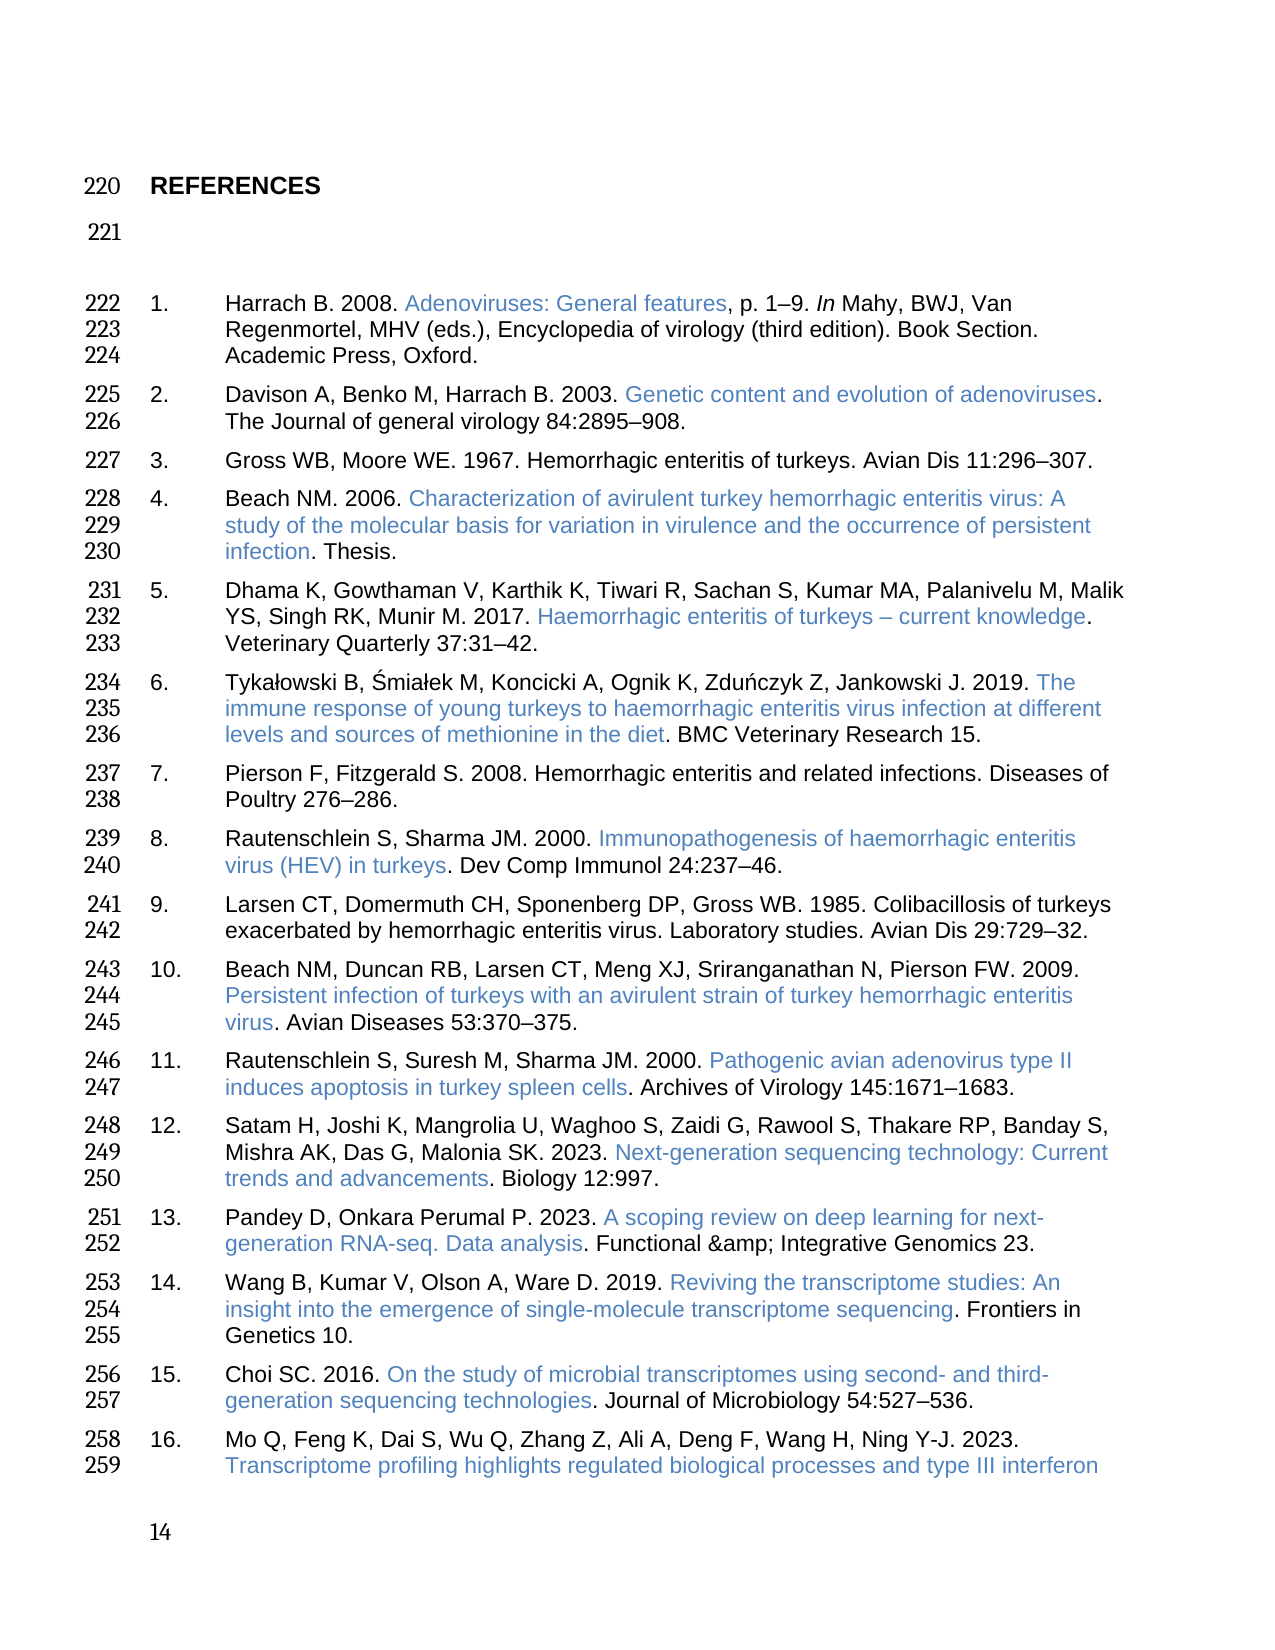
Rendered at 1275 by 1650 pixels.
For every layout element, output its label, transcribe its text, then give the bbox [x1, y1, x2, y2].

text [150, 1426, 1125, 1479]
text 14. Wang B, Kumar V, Olson A, Ware D. 2019. Reviving the transcriptome studies: An insight into the emergence of single-molecule transcriptome sequencing. Frontiers in Genetics 10. [150, 1269, 1125, 1348]
text 3. Gross WB, Moore WE. 1967. Hemorrhagic enteritis of turkeys. Avian Dis 11:296–307. [150, 447, 1125, 473]
text 12. Satam H, Joshi K, Mangrolia U, Waghoo S, Zaidi G, Rawool S, Thakare RP, Banday S, Mishra AK, Das G, Malonia SK. 2023. Next-generation sequencing technology: Current trends and advancements. Biology 12:997. [150, 1112, 1125, 1192]
text 11. Rautenschlein S, Suresh M, Sharma JM. 2000. Pathogenic avian adenovirus type II induces apoptosis in turkey spleen cells. Archives of Virology 145:1671–1683. [150, 1047, 1125, 1100]
text 1. Harrach B. 2008. Adenoviruses: General features, p. 1–9. In Mahy, BWJ, Van Regenmortel, MHV (eds.), Encyclopedia of virology (third edition). Book Section. Academic Press, Oxford. [150, 290, 1125, 369]
text 10. Beach NM, Duncan RB, Larsen CT, Meng XJ, Sriranganathan N, Pierson FW. 2009. Persistent infection of turkeys with an avirulent strain of turkey hemorrhagic enteritis virus. Avian Diseases 53:370–375. [150, 956, 1125, 1035]
text 15. Choi SC. 2016. On the study of microbial transcriptomes using second- and third-generation sequencing technologies. Journal of Microbiology 54:527–536. [150, 1361, 1125, 1413]
subtitle REFERENCES [150, 171, 1125, 199]
text 5. Dhama K, Gowthaman V, Karthik K, Tiwari R, Sachan S, Kumar MA, Palanivelu M, Malik YS, Singh RK, Munir M. 2017. Haemorrhagic enteritis of turkeys – current knowledge. Veterinary Quarterly 37:31–42. [150, 577, 1125, 656]
text 9. Larsen CT, Domermuth CH, Sponenberg DP, Gross WB. 1985. Colibacillosis of turkeys exacerbated by hemorrhagic enteritis virus. Laboratory studies. Avian Dis 29:729–32. [150, 891, 1125, 943]
text 2. Davison A, Benko M, Harrach B. 2003. Genetic content and evolution of adenoviruses. The Journal of general virology 84:2895–908. [150, 381, 1125, 434]
text 7. Pierson F, Fitzgerald S. 2008. Hemorrhagic enteritis and related infections. Diseases of Poultry 276–286. [150, 760, 1125, 813]
text 6. Tykałowski B, Śmiałek M, Koncicki A, Ognik K, Zduńczyk Z, Jankowski J. 2019. The immune response of young turkeys to haemorrhagic enteritis virus infection at different levels and sources of methionine in the diet. BMC Veterinary Research 15. [150, 668, 1125, 748]
text 4. Beach NM. 2006. Characterization of avirulent turkey hemorrhagic enteritis virus: A study of the molecular basis for variation in virulence and the occurrence of persistent infection. Thesis. [150, 485, 1125, 564]
text 13. Pandey D, Onkara Perumal P. 2023. A scoping review on deep learning for next-generation RNA-seq. Data analysis. Functional &amp; Integrative Genomics 23. [150, 1204, 1125, 1257]
text 8. Rautenschlein S, Sharma JM. 2000. Immunopathogenesis of haemorrhagic enteritis virus (HEV) in turkeys. Dev Comp Immunol 24:237–46. [150, 825, 1125, 878]
